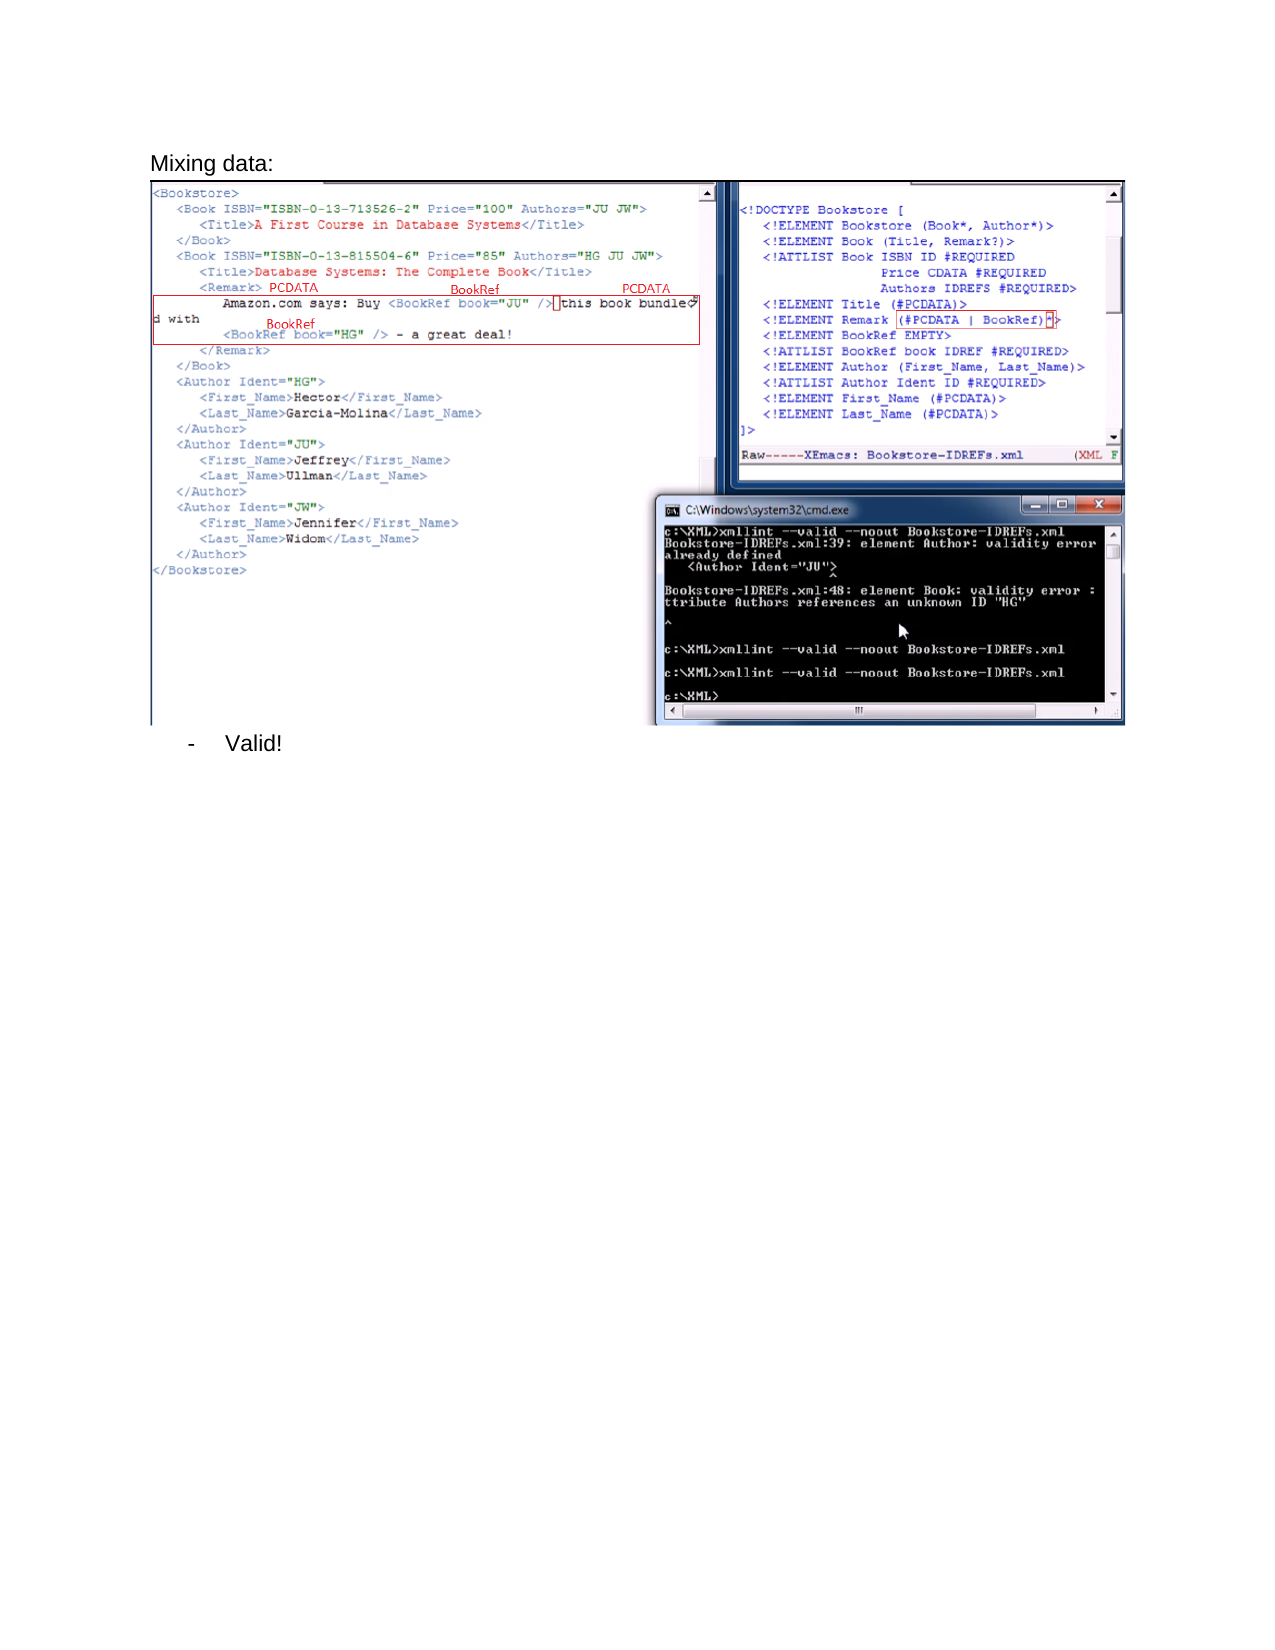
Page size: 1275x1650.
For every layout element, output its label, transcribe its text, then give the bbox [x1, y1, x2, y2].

text Mixing data: [150, 150, 1125, 176]
list Valid! [187, 730, 1125, 756]
picture [150, 180, 1125, 726]
